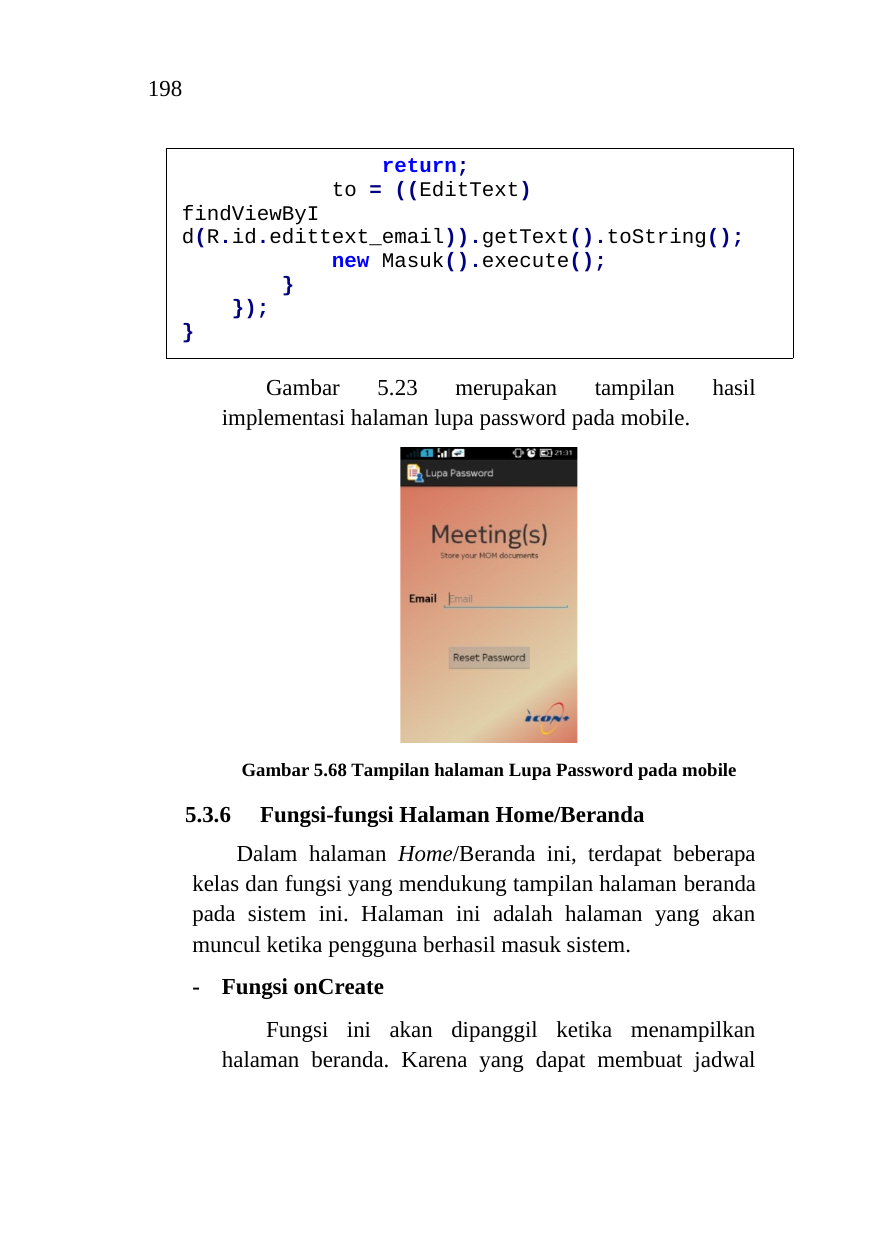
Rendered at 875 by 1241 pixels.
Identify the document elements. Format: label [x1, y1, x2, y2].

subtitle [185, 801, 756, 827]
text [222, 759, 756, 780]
picture [400, 447, 578, 743]
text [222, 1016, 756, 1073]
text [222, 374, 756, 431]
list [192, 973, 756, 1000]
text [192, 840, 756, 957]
